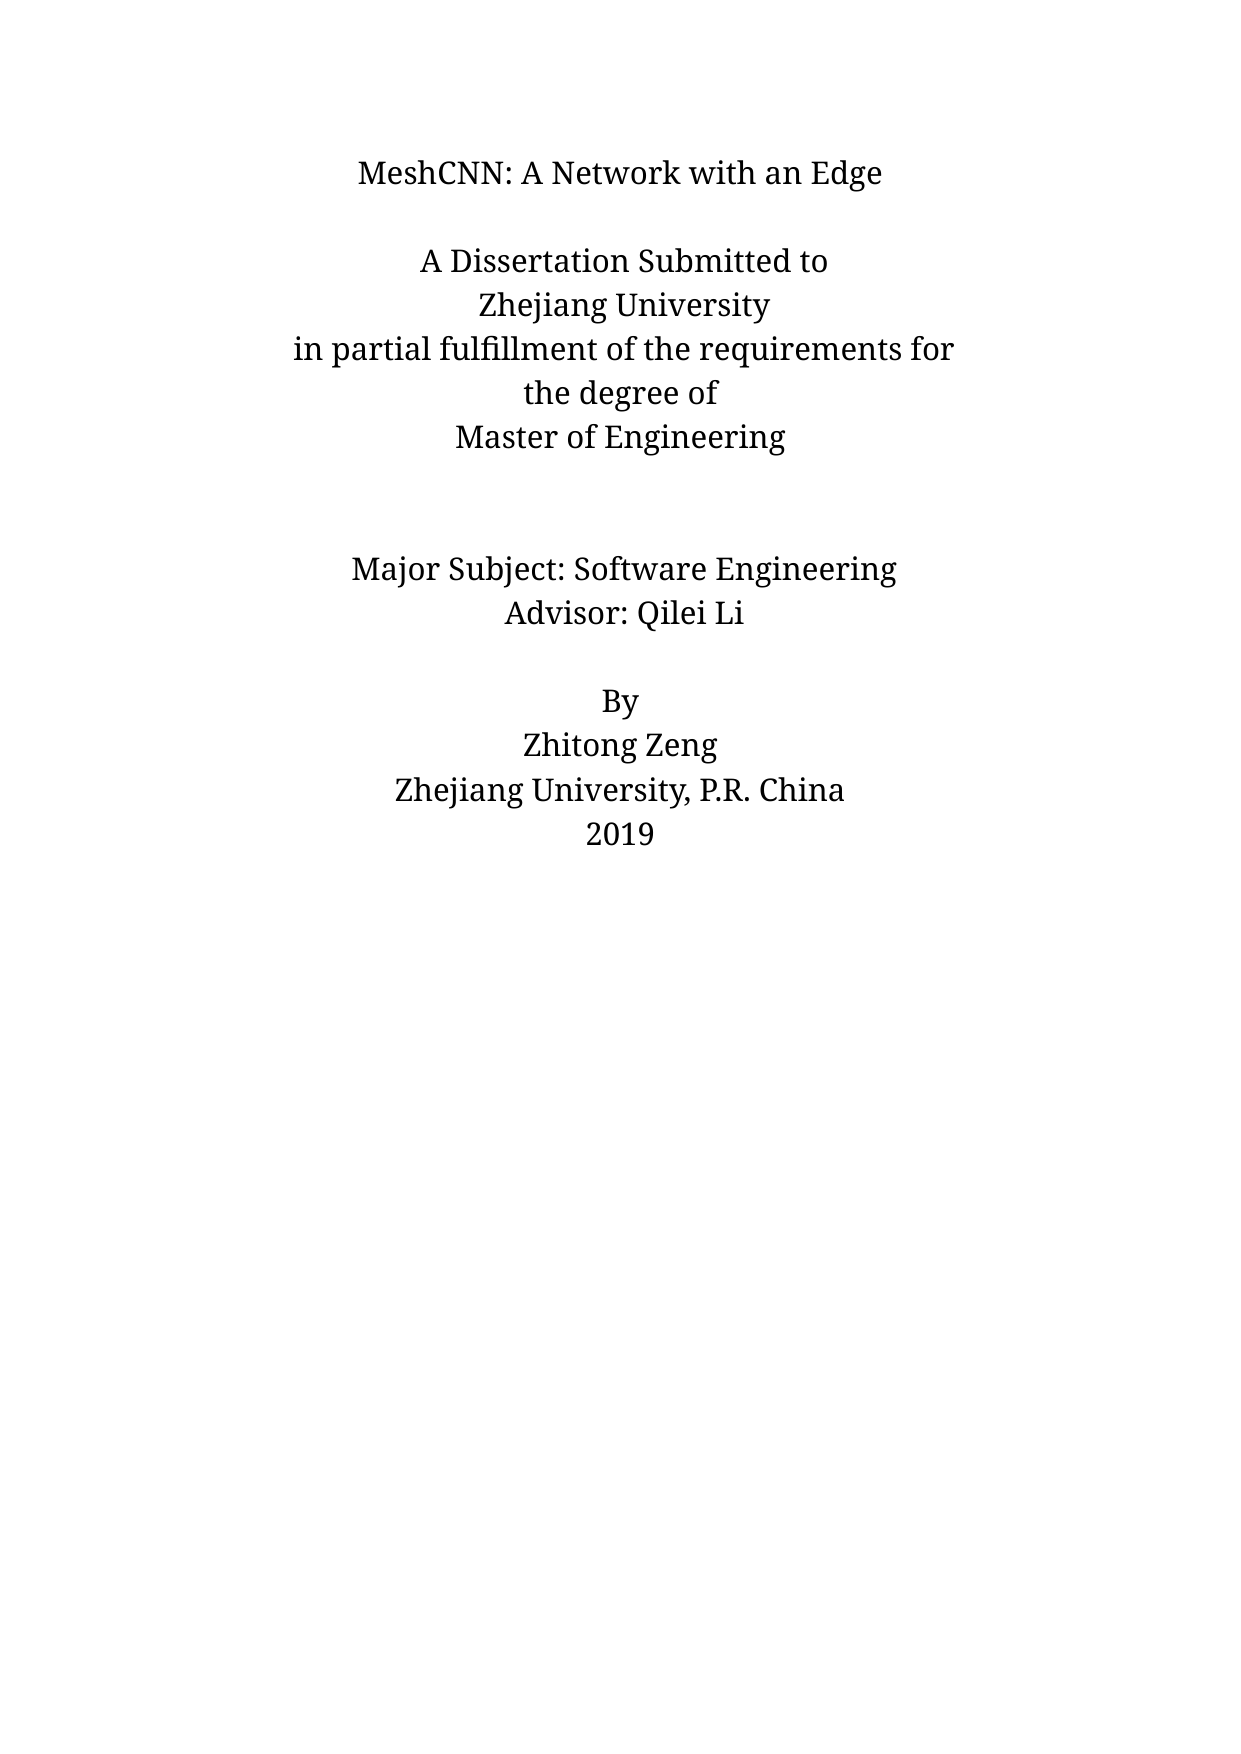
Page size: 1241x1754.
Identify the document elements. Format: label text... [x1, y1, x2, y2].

text Major Subject: Software Engineering [148, 546, 1092, 591]
text Zhejiang University, P.R. China [148, 767, 1092, 811]
text 2019 [148, 811, 1092, 855]
text Advisor: Qilei Li [148, 591, 1092, 634]
text By [148, 679, 1092, 723]
text Master of Engineering [148, 414, 1092, 458]
text Zhejiang University [148, 282, 1092, 326]
text in partial fulfillment of the requirements for [148, 326, 1092, 370]
text Zhitong Zeng [148, 723, 1092, 767]
text MeshCNN: A Network with an Edge [148, 150, 1092, 194]
text the degree of [148, 370, 1092, 414]
text A Dissertation Submitted to [148, 238, 1092, 282]
